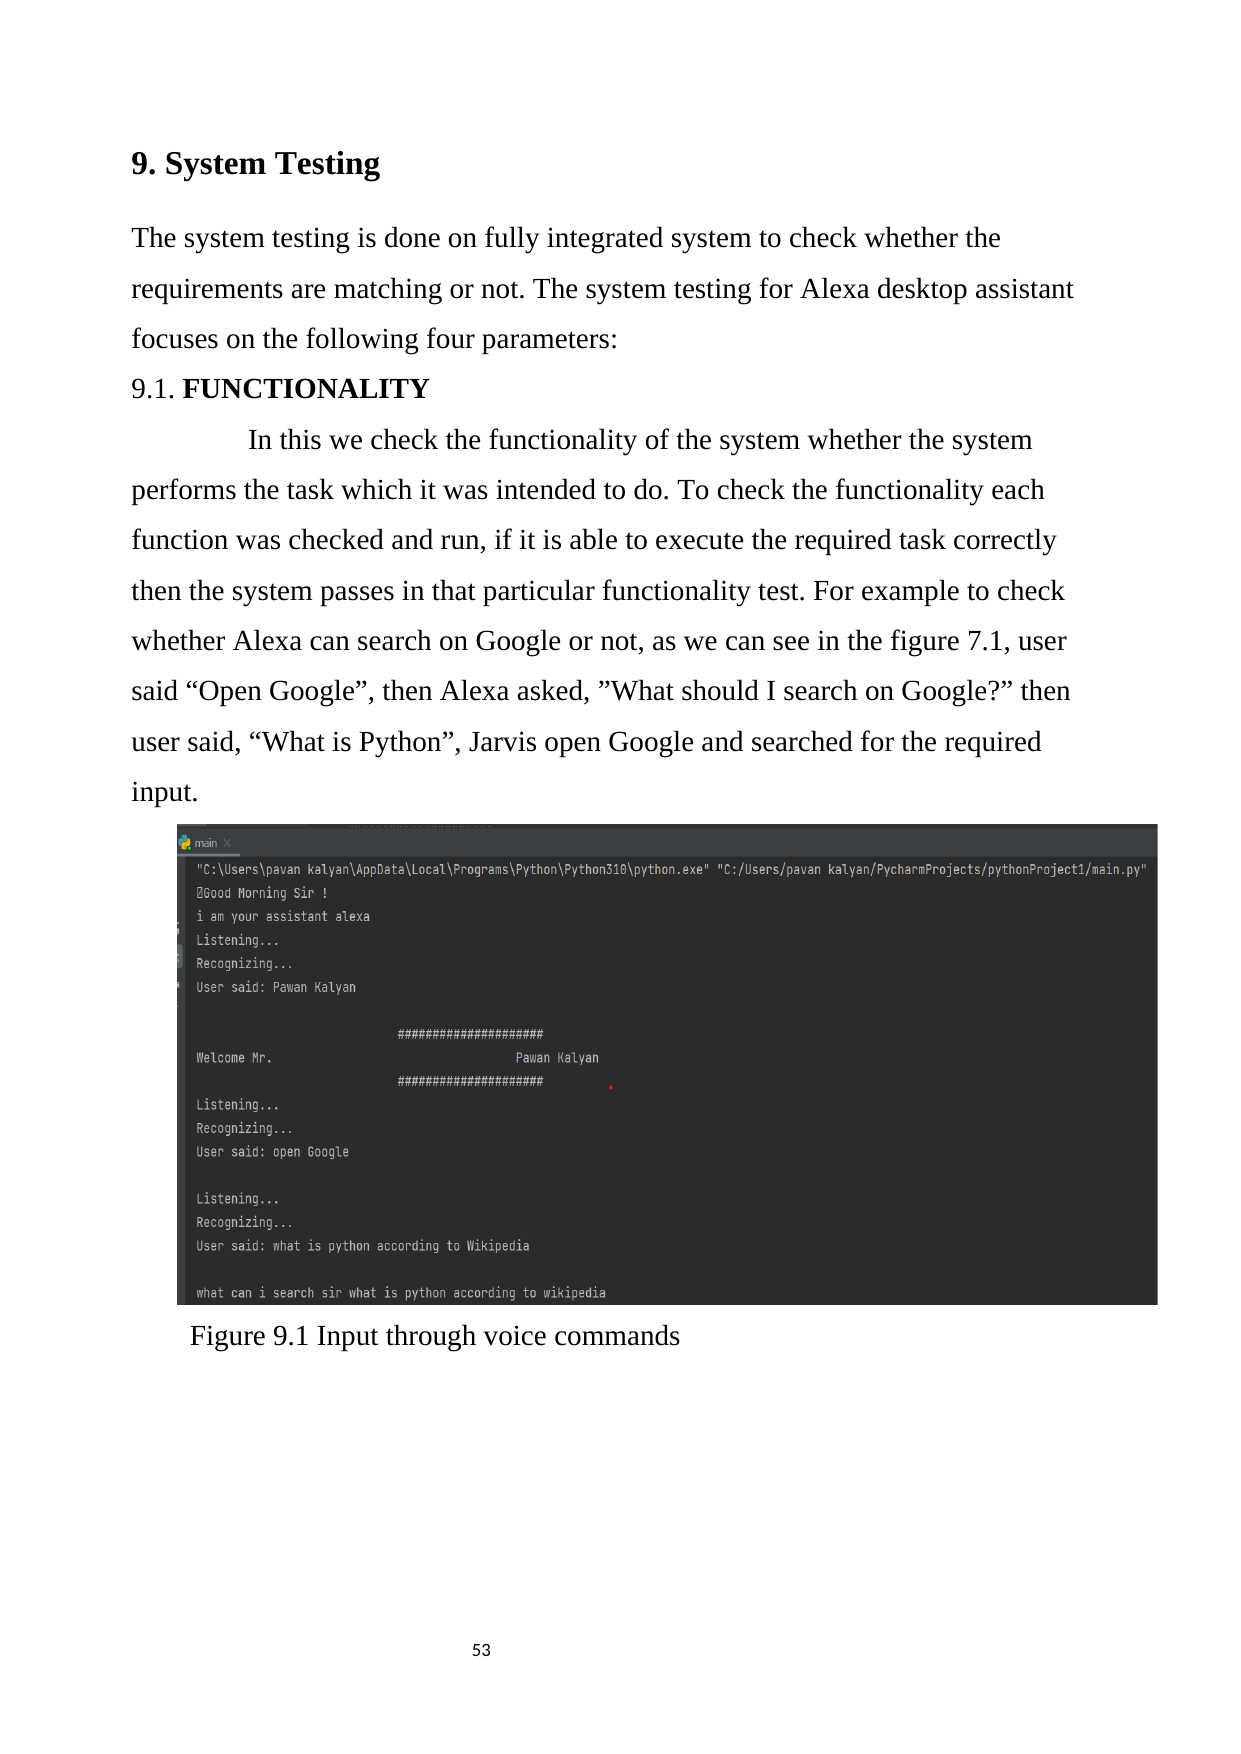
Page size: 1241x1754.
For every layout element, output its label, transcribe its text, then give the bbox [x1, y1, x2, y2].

picture [177, 824, 1158, 1305]
list 9.1. FUNCTIONALITY [131, 371, 1112, 405]
list In this we check the functionality of the system whether the system performs the task which it was intended to do. To check the functionality each function was checked and run, if it is able to execute the required task correctly then the system passes in that particular functionality test. For example to check whether Alexa can search on Google or not, as we can see in the figure 7.1, user said “Open Google”, then Alexa asked, ”What should I search on Google?” then user said, “What is Python”, Jarvis open Google and searched for the required input. [131, 422, 1112, 807]
list System Testing [131, 143, 1112, 181]
list Figure 9.1 Input through voice commands [131, 1318, 1112, 1352]
list The system testing is done on fully integrated system to check whether the requirements are matching or not. The system testing for Alexa desktop assistant focuses on the following four parameters: [131, 221, 1112, 355]
